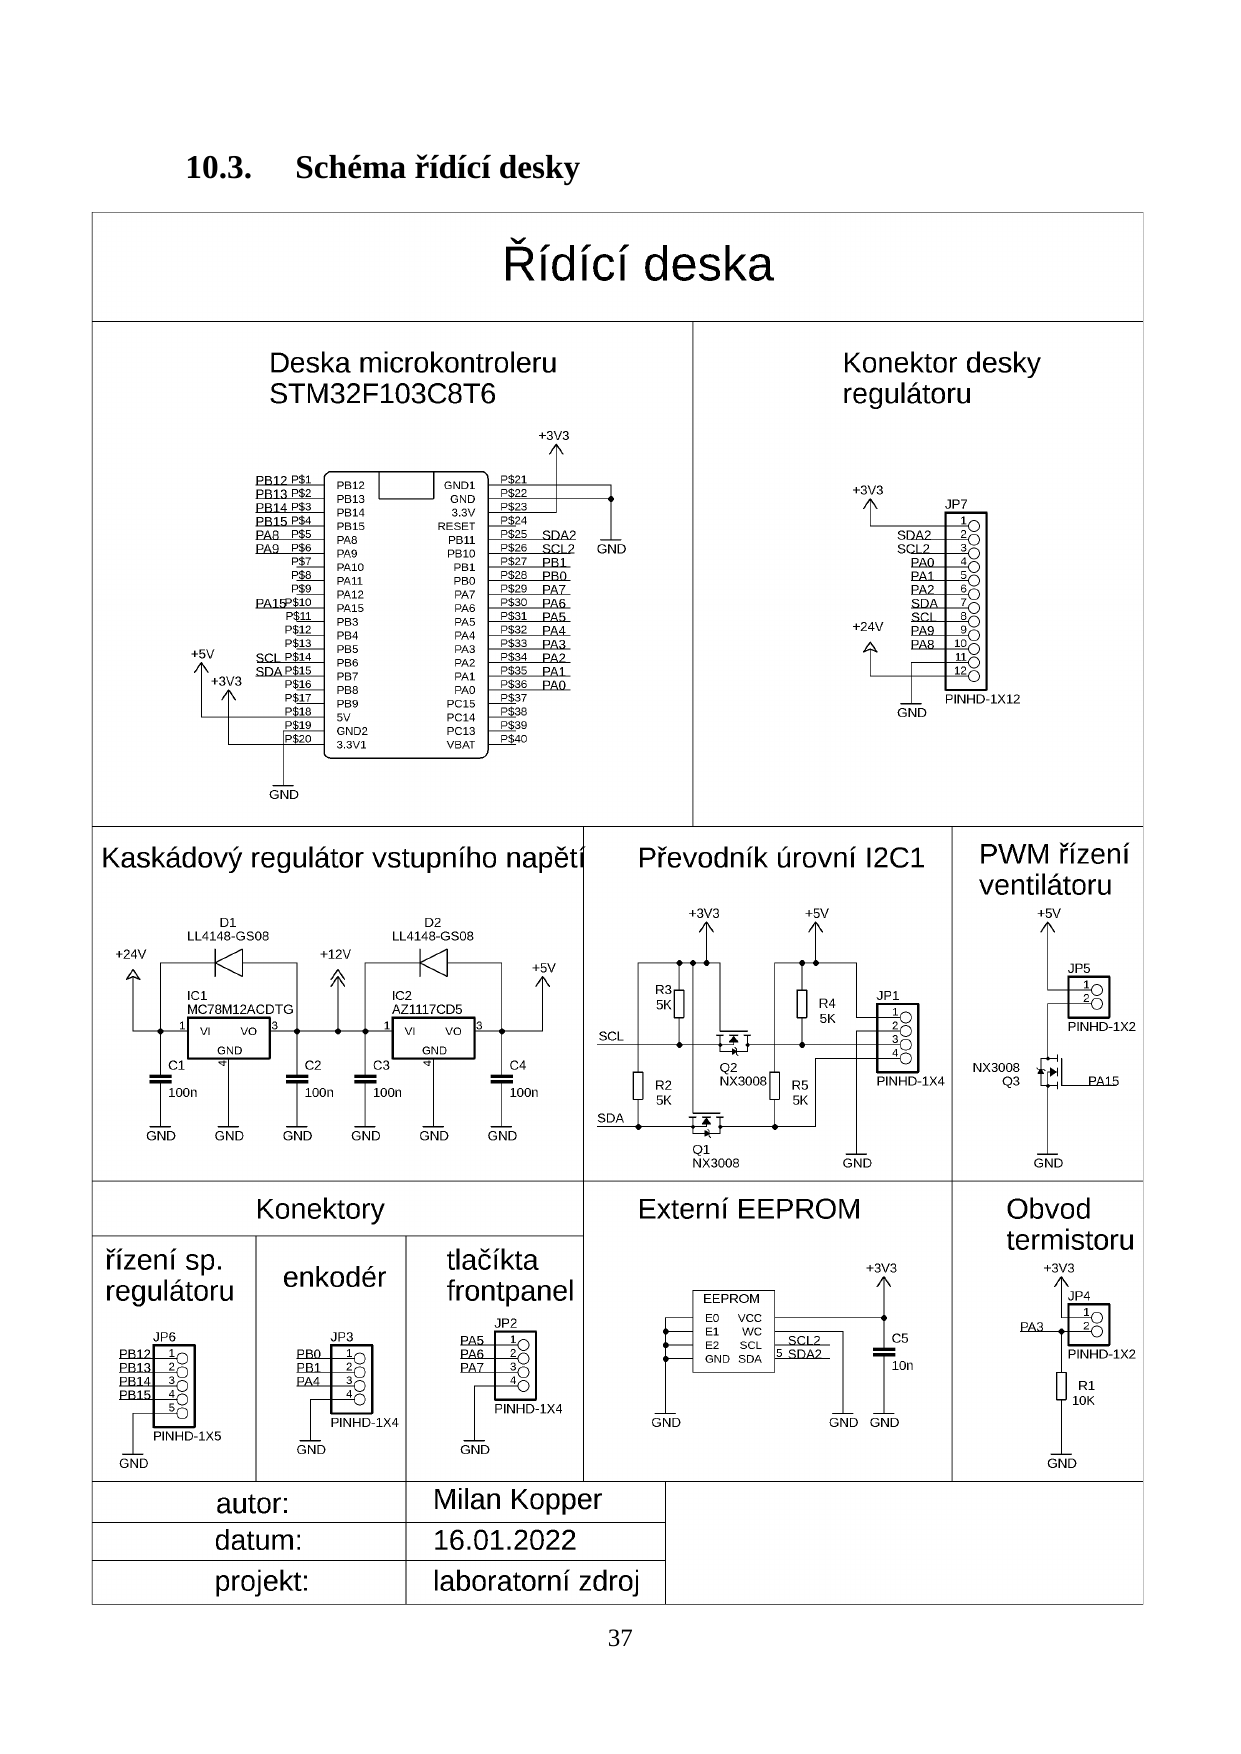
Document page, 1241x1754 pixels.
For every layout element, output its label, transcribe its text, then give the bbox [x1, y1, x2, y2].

subtitle Schéma řídící desky [185, 148, 1093, 186]
picture [91, 212, 1144, 1605]
